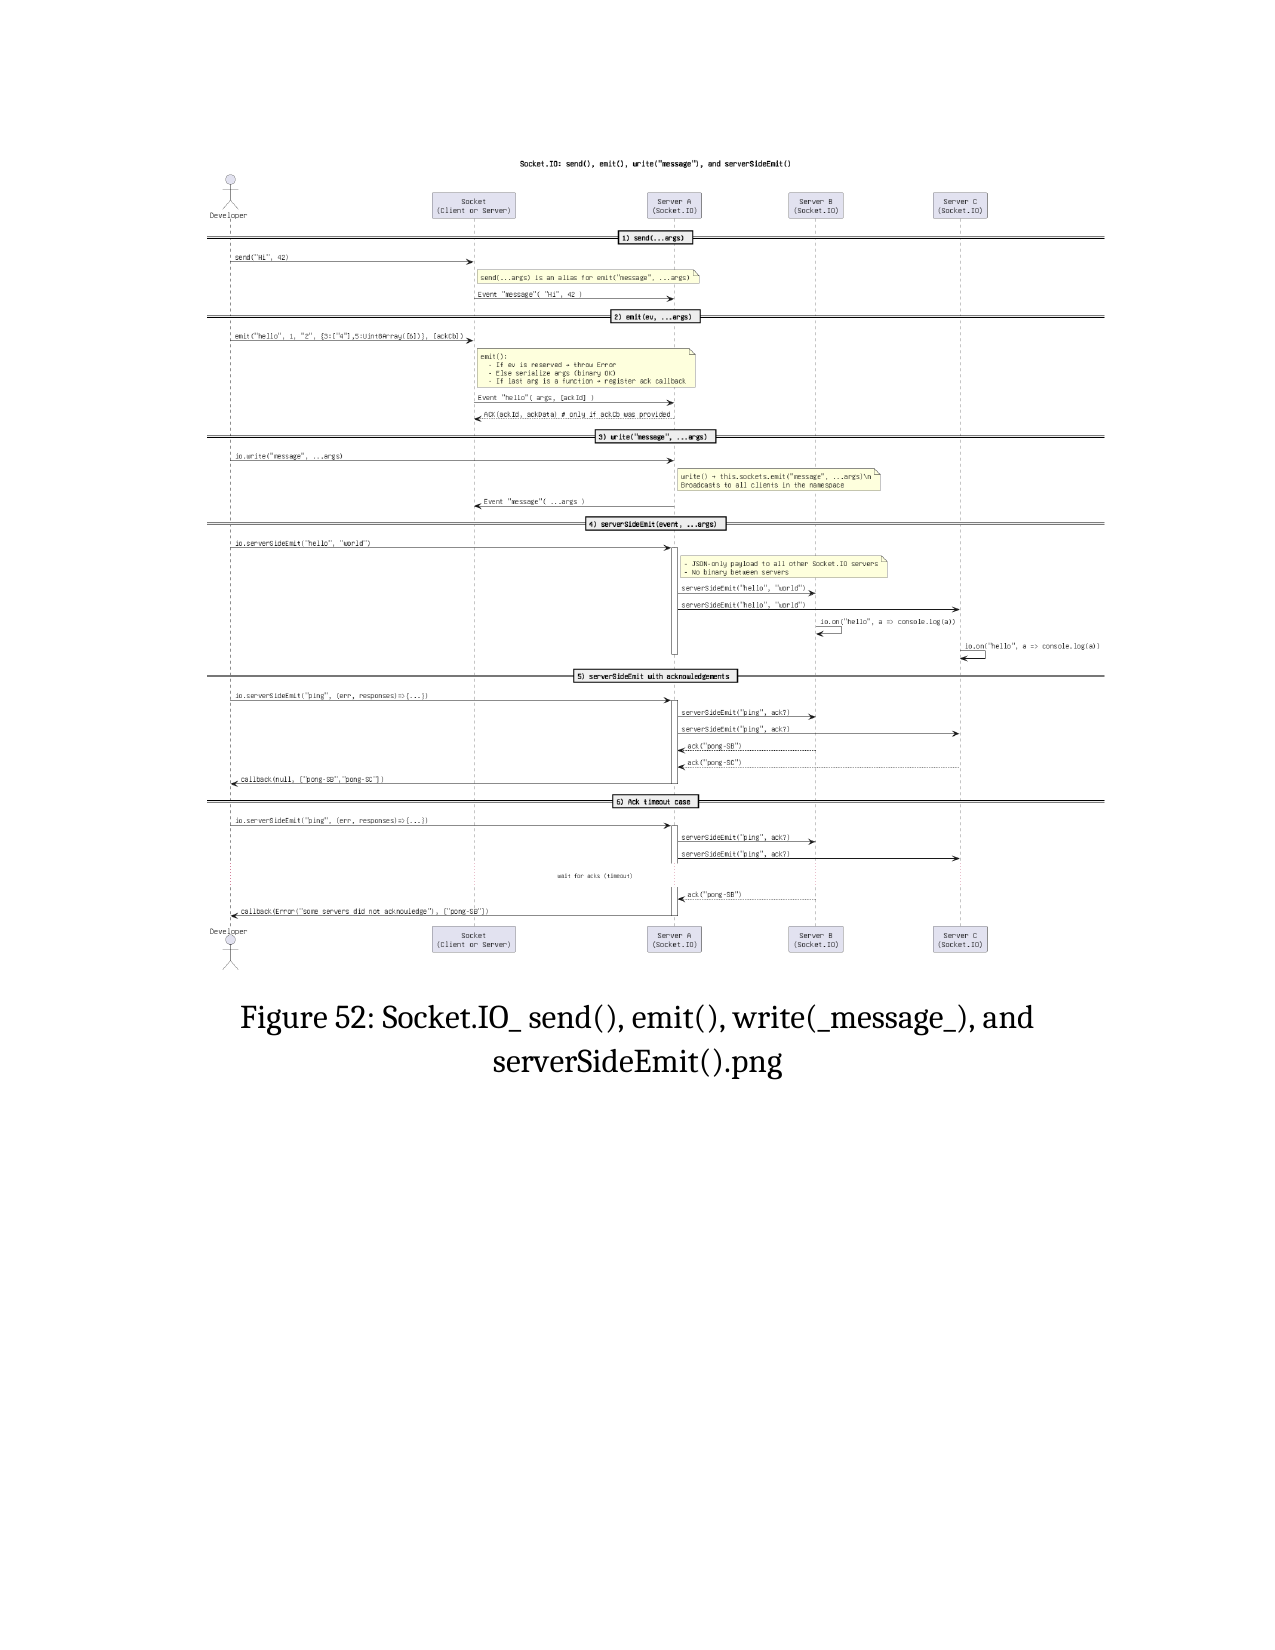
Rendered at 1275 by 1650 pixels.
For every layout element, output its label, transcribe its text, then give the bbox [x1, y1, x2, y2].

picture [206, 150, 1107, 972]
text Figure 52: Socket.IO_ send(), emit(), write(_message_), and serverSideEmit().png [187, 998, 1087, 1081]
